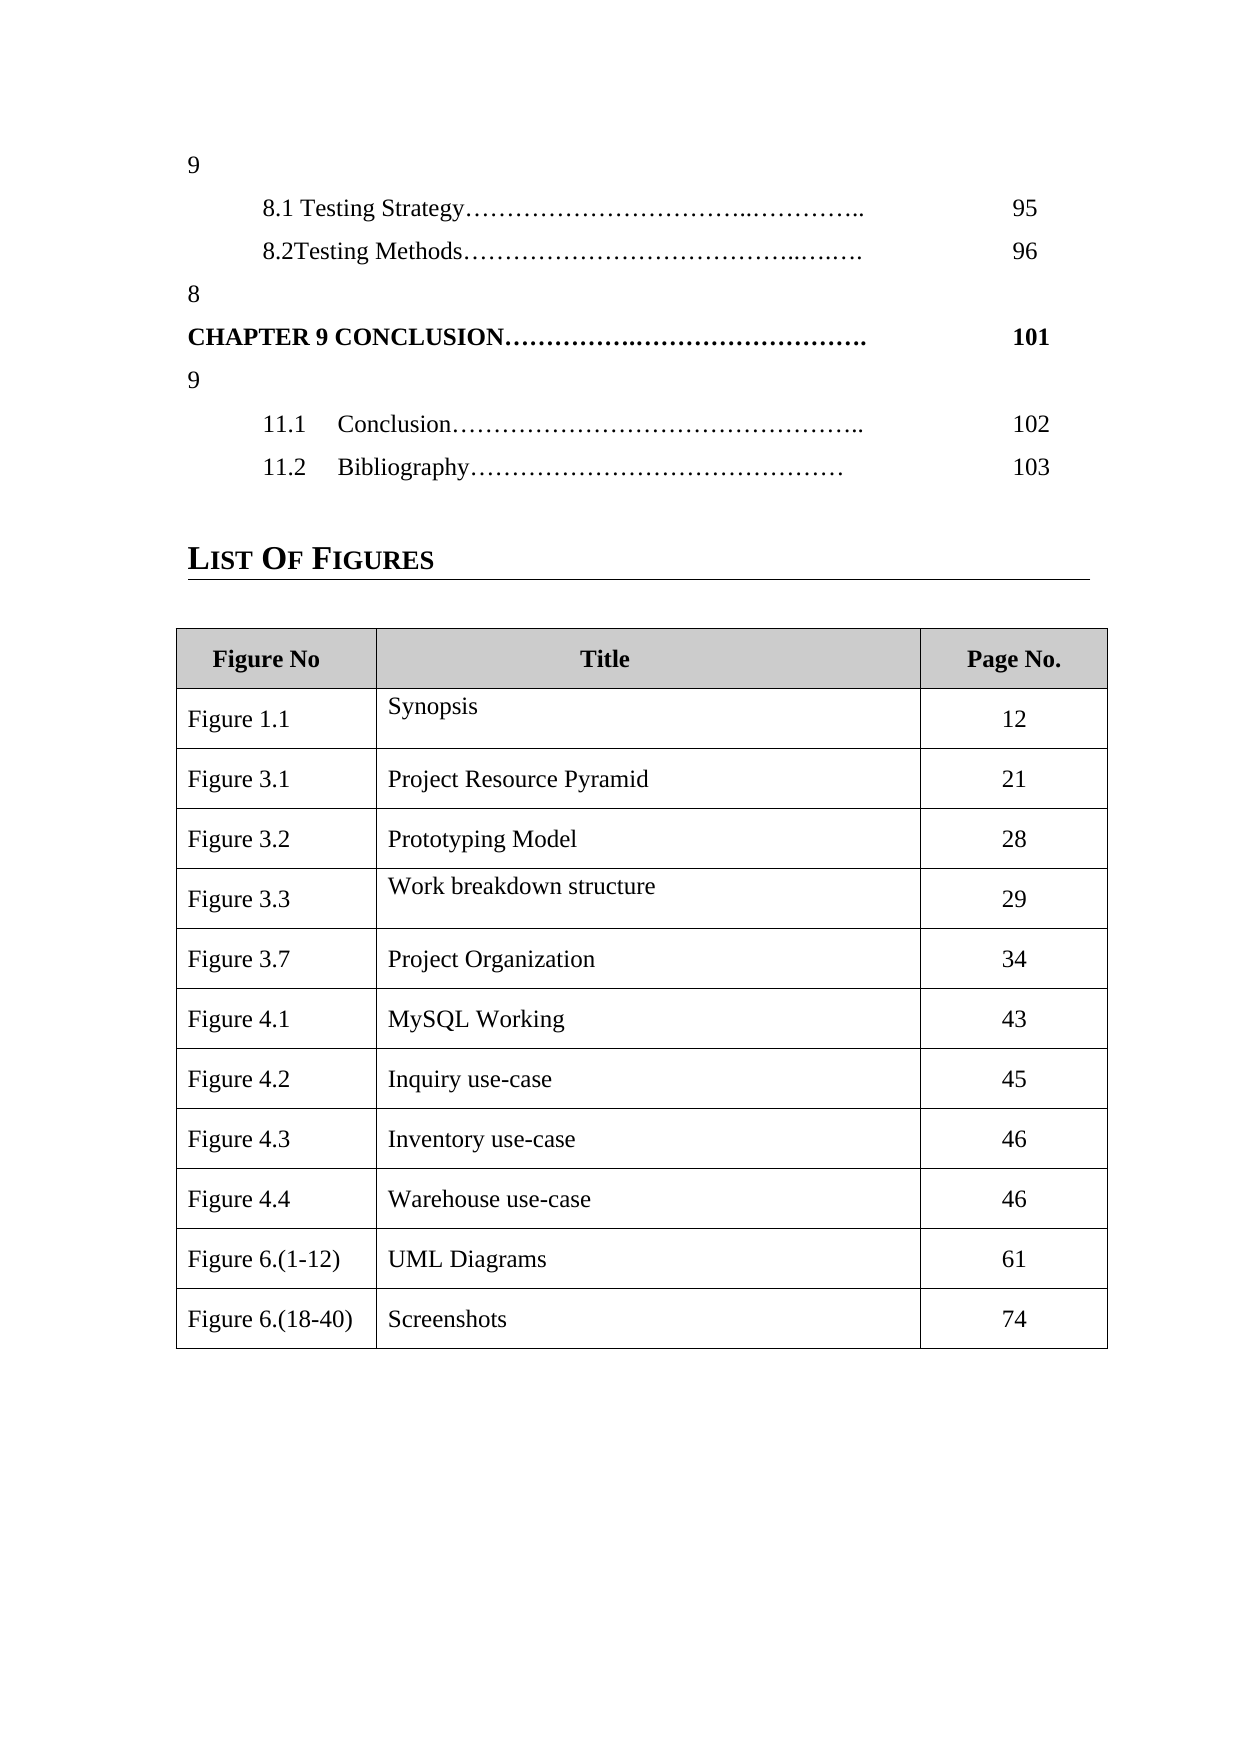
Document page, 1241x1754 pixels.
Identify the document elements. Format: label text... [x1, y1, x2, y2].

table_cell 34 [921, 929, 1107, 988]
table_cell 46 [921, 1109, 1107, 1168]
table_cell 46 [921, 1169, 1107, 1228]
table_cell Figure 4.3 [177, 1109, 376, 1168]
list Conclusion………………………………………….. 102 [262, 409, 1090, 437]
table_cell 61 [921, 1229, 1107, 1288]
table_cell Inventory use-case [377, 1109, 920, 1168]
table_cell 74 [921, 1289, 1107, 1348]
table_cell Synopsis [377, 689, 920, 748]
table_cell 12 [921, 689, 1107, 748]
text 8.2Testing Methods…………………………………..….…. 96 [262, 236, 1090, 265]
table_header Page No. [921, 629, 1107, 688]
table_cell Project Resource Pyramid [377, 749, 920, 808]
table_cell Figure 4.1 [177, 989, 376, 1048]
table_cell Figure 4.4 [177, 1169, 376, 1228]
table_cell 45 [921, 1049, 1107, 1108]
table_cell Project Organization [377, 929, 920, 988]
table_cell Figure 3.7 [177, 929, 376, 988]
list Bibliography……………………………………… 103 [262, 452, 1090, 481]
table_cell Inquiry use-case [377, 1049, 920, 1108]
table_cell Warehouse use-case [377, 1169, 920, 1228]
table_cell Figure 6.(1-12) [177, 1229, 376, 1288]
table_cell Screenshots [377, 1289, 920, 1348]
table_cell 43 [921, 989, 1107, 1048]
table_header Title [377, 629, 920, 688]
table_cell Figure 4.2 [177, 1049, 376, 1108]
table_cell Prototyping Model [377, 809, 920, 868]
table_cell Figure 3.1 [177, 749, 376, 808]
table_cell MySQL Working [377, 989, 920, 1048]
table_cell Figure 1.1 [177, 689, 376, 748]
table_header Figure No [177, 629, 376, 688]
table_cell 28 [921, 809, 1107, 868]
text CHAPTER 9 CONCLUSION…………….………………………. 101 [187, 322, 1090, 351]
table_cell 21 [921, 749, 1107, 808]
table_cell UML Diagrams [377, 1229, 920, 1288]
list Testing Strategy……………………………..………….. 95 [262, 193, 1090, 222]
table_cell Figure 6.(18-40) [177, 1289, 376, 1348]
table_cell Figure 3.3 [177, 869, 376, 928]
table_cell Work breakdown structure [377, 869, 920, 928]
table_cell Figure 3.2 [177, 809, 376, 868]
subtitle List Of Figures [187, 538, 1090, 580]
table_cell 29 [921, 869, 1107, 928]
